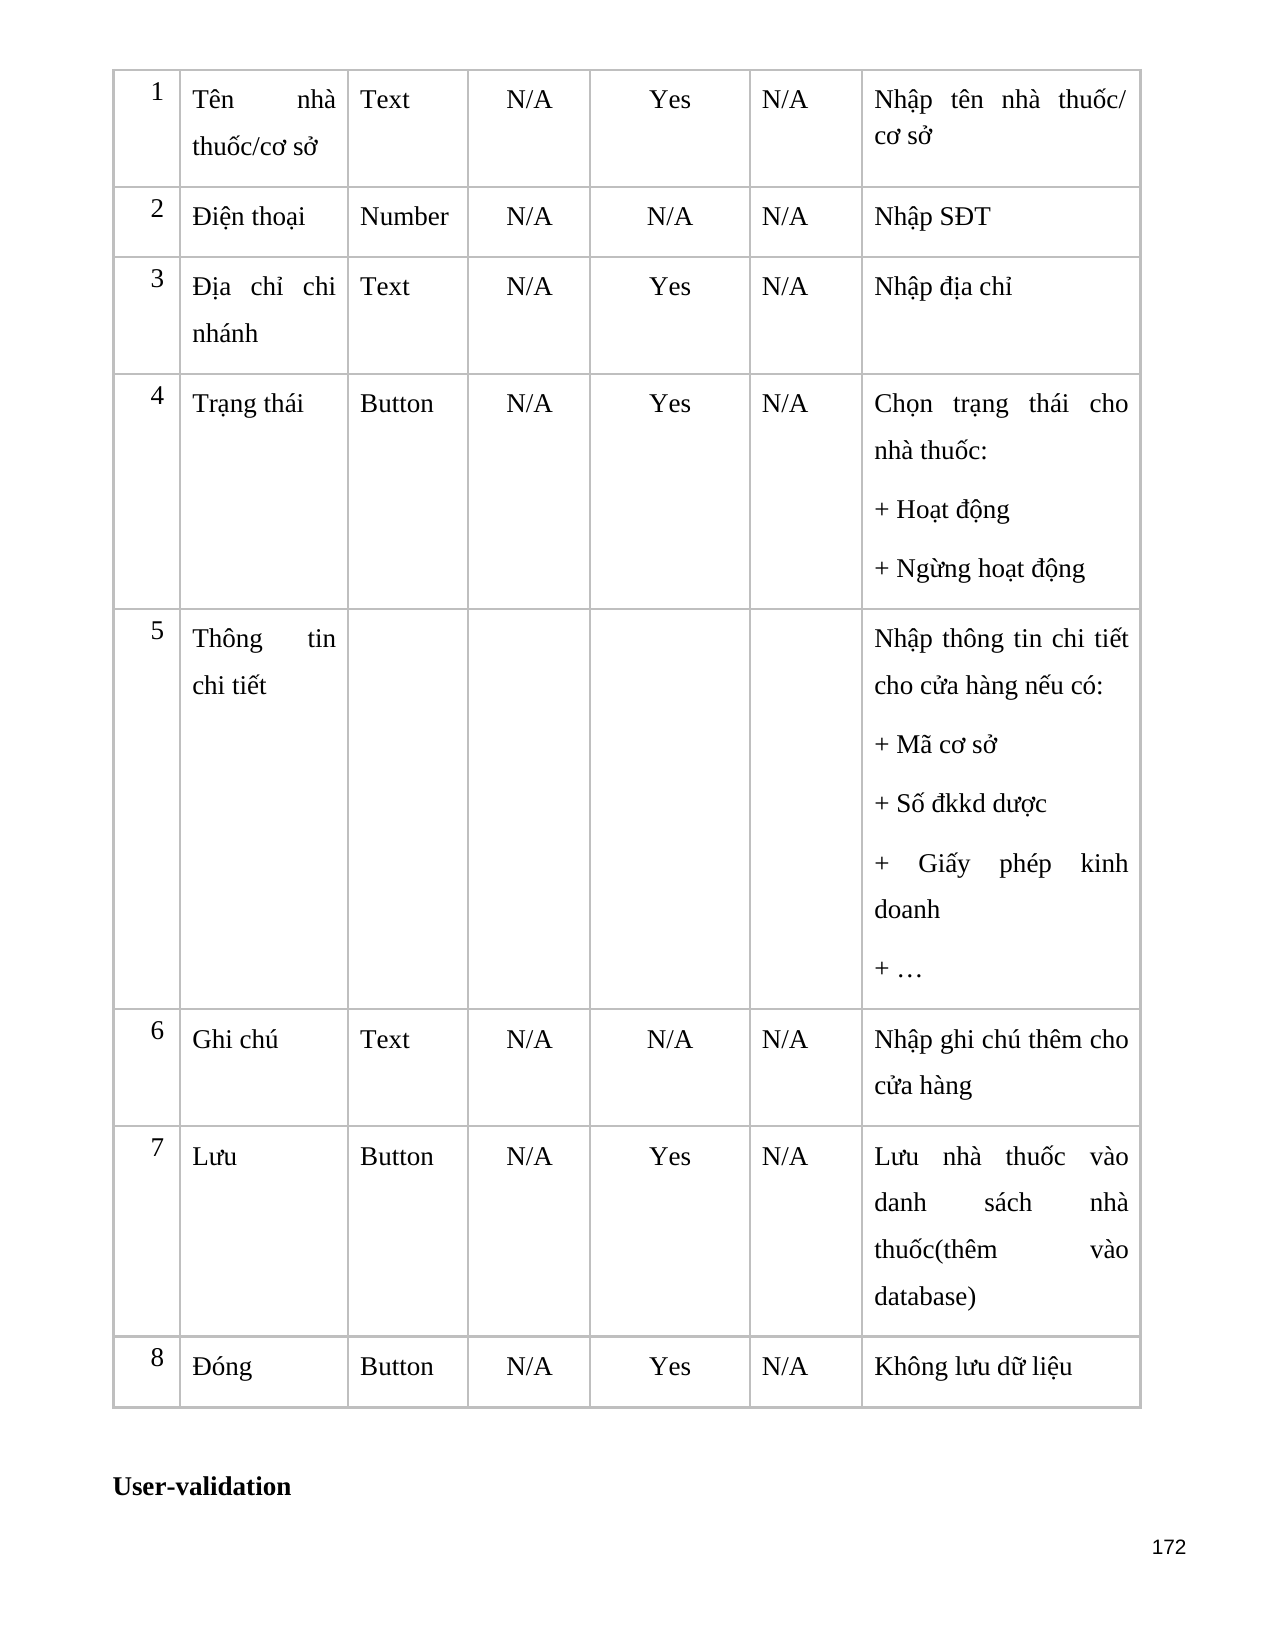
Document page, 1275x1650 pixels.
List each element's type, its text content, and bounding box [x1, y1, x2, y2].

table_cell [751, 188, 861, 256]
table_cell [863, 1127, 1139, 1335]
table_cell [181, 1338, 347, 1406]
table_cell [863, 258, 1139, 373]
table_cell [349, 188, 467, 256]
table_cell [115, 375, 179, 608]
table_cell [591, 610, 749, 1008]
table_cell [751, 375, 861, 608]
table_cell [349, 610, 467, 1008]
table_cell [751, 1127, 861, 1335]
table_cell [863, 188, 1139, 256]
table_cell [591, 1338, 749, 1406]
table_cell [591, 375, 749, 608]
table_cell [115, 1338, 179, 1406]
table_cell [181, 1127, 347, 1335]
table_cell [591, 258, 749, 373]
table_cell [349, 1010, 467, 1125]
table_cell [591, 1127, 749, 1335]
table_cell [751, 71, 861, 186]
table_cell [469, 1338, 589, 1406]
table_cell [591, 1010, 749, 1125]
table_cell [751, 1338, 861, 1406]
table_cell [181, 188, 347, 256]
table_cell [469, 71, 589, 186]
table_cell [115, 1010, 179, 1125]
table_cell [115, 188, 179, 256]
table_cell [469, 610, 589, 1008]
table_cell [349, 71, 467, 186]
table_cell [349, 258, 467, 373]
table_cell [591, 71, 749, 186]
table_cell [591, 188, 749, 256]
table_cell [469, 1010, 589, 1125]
text User-validation [112, 1469, 1186, 1501]
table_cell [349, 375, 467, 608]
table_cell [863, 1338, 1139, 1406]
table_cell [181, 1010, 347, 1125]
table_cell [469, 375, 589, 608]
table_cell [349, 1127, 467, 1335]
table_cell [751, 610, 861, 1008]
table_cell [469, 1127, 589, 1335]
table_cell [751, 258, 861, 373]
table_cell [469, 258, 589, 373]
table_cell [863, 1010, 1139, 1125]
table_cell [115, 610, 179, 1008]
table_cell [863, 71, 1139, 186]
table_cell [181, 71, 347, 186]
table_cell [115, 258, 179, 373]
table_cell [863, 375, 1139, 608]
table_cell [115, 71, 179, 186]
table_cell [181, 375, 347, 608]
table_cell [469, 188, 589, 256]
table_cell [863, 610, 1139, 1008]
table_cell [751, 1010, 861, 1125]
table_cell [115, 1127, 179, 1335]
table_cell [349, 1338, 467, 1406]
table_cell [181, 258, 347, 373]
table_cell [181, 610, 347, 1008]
